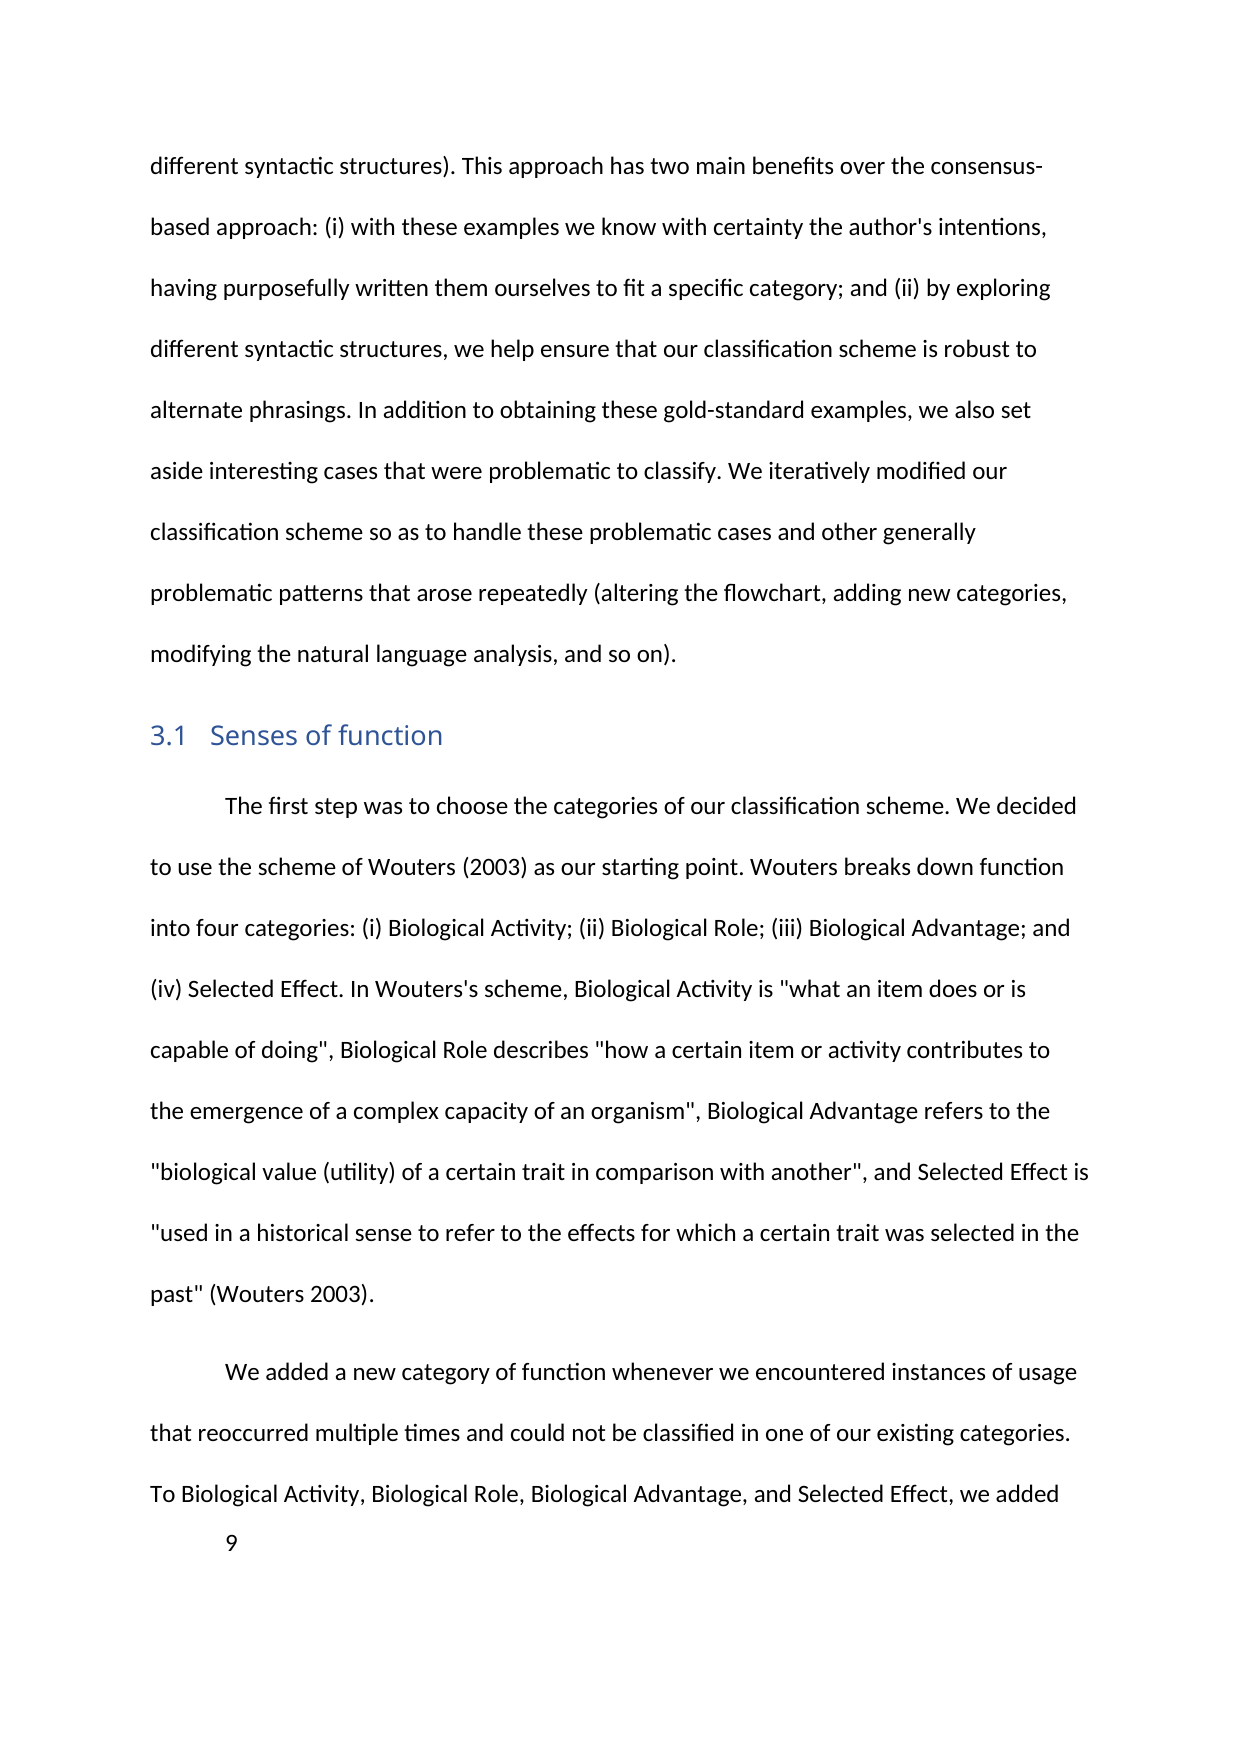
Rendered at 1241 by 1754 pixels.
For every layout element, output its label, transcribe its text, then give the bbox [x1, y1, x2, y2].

text The first step was to choose the categories of our classification scheme. We decided to use the scheme of Wouters (2003) as our starting point. Wouters breaks down function into four categories: (i) Biological Activity; (ii) Biological Role; (iii) Biological Advantage; and (iv) Selected Effect. In Wouters's scheme, Biological Activity is "what an item does or is capable of doing", Biological Role describes "how a certain item or activity contributes to the emergence of a complex capacity of an organism", Biological Advantage refers to the "biological value (utility) of a certain trait in comparison with another", and Selected Effect is "used in a historical sense to refer to the effects for which a certain trait was selected in the past" (Wouters 2003). [150, 790, 1090, 1309]
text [150, 1356, 1090, 1508]
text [150, 150, 1090, 669]
subtitle Senses of function [150, 716, 1090, 753]
